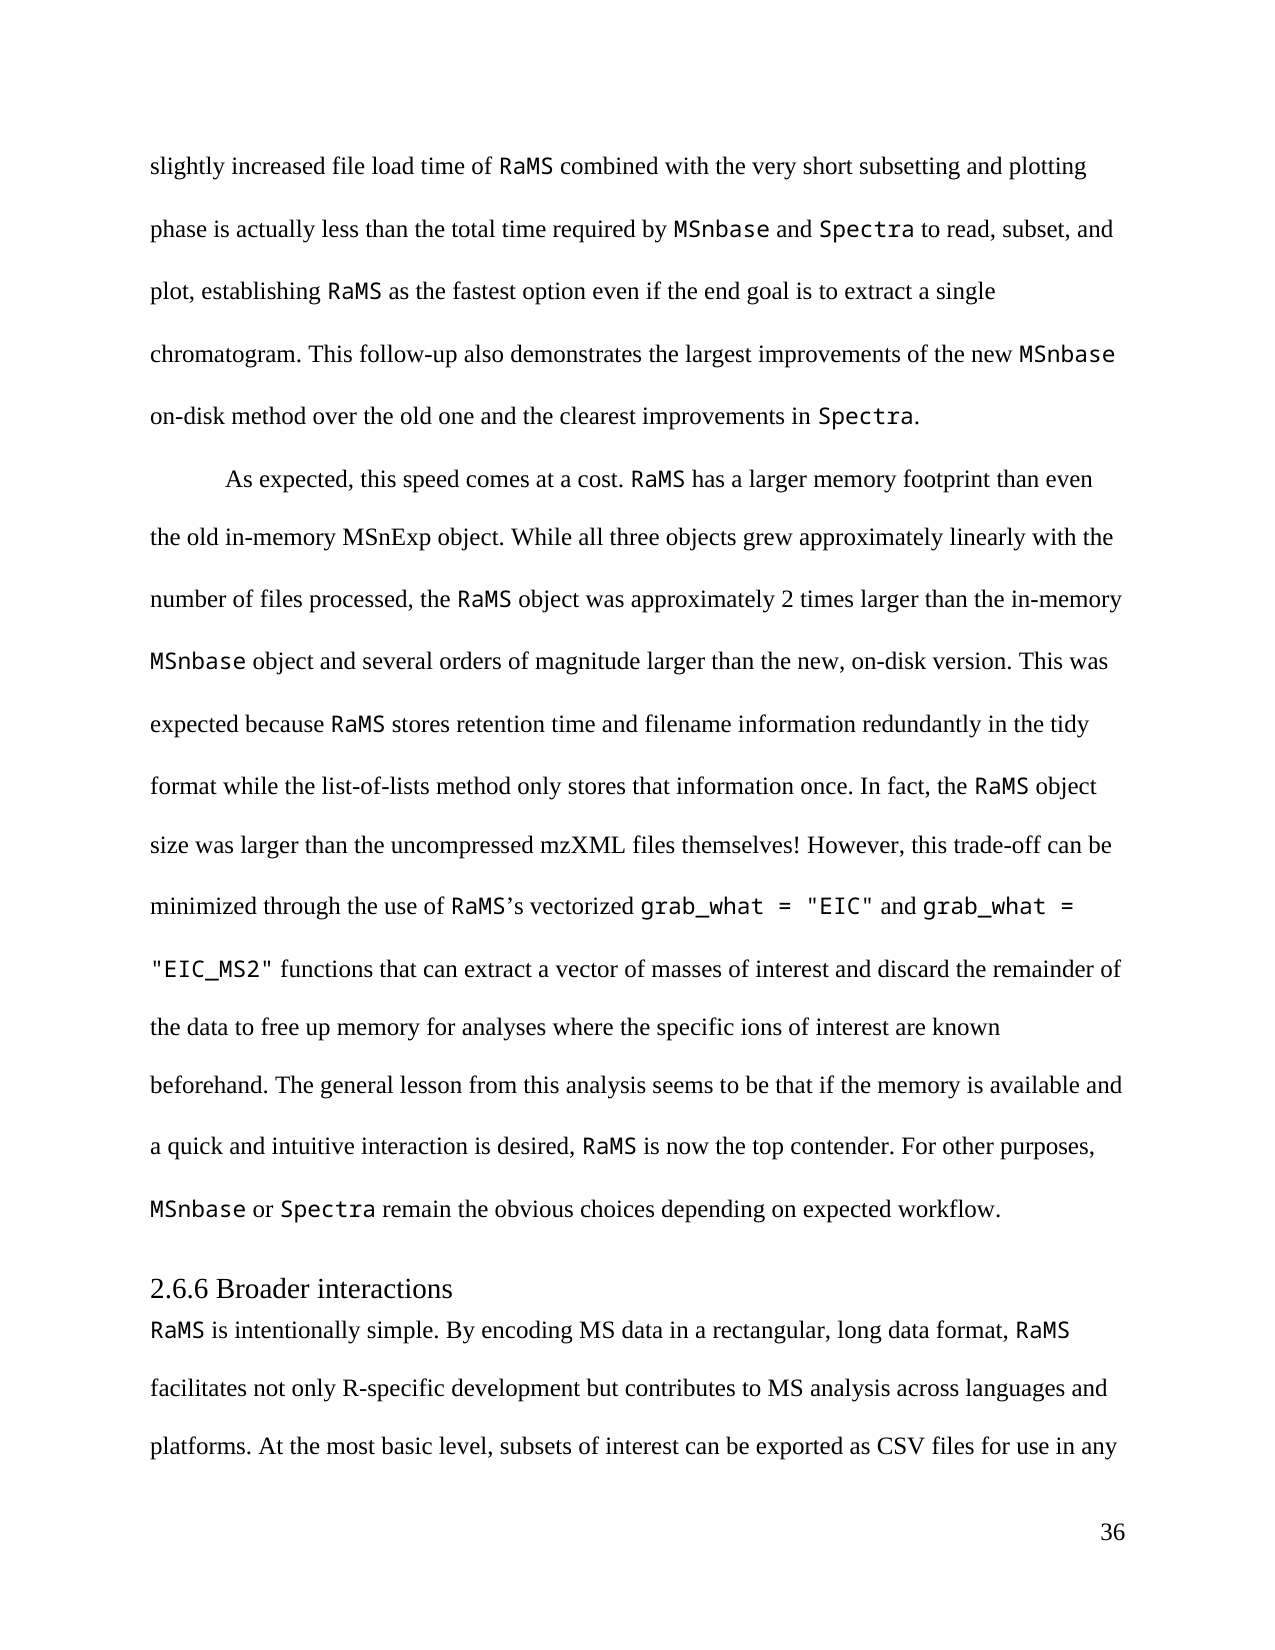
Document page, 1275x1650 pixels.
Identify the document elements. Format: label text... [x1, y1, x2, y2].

text As expected, this speed comes at a cost. RaMS has a larger memory footprint than even the old in-memory MSnExp object. While all three objects grew approximately linearly with the number of files processed, the RaMS object was approximately 2 times larger than the in-memory MSnbase object and several orders of magnitude larger than the new, on-disk version. This was expected because RaMS stores retention time and filename information redundantly in the tidy format while the list-of-lists method only stores that information once. In fact, the RaMS object size was larger than the uncompressed mzXML files themselves! However, this trade-off can be minimized through the use of RaMS’s vectorized grab_what = "EIC" and grab_what = "EIC_MS2" functions that can extract a vector of masses of interest and discard the remainder of the data to free up memory for analyses where the specific ions of interest are known beforehand. The general lesson from this analysis seems to be that if the memory is available and a quick and intuitive interaction is desired, RaMS is now the top contender. For other purposes, MSnbase or Spectra remain the obvious choices depending on expected workflow. [150, 462, 1125, 1224]
subtitle 2.6.6 Broader interactions [150, 1272, 1125, 1305]
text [150, 1313, 1125, 1460]
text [150, 150, 1125, 431]
